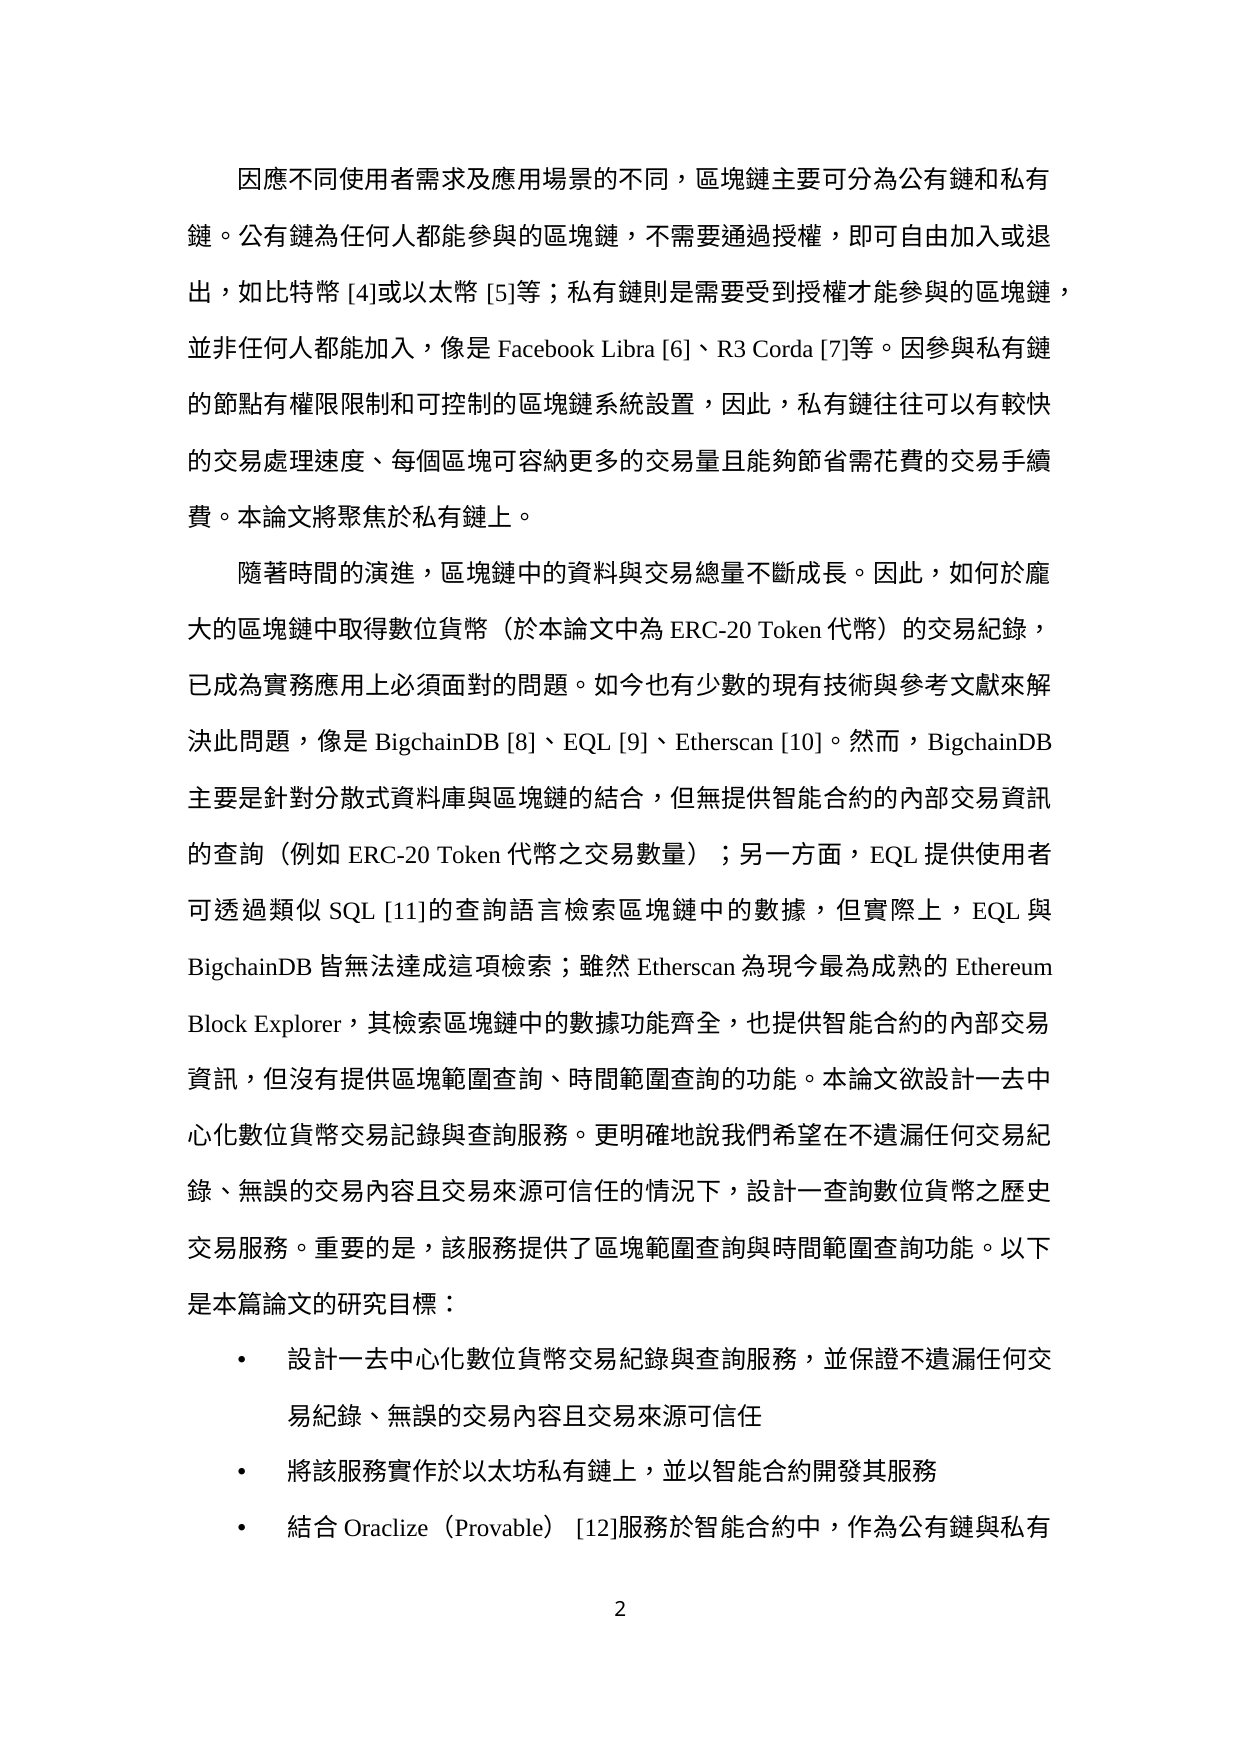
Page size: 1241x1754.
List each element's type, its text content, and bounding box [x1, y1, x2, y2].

list 將該服務實作於以太坊私有鏈上，並以智能合約開發其服務 [237, 1451, 1053, 1489]
text 隨著時間的演進，區塊鏈中的資料與交易總量不斷成長。因此，如何於龐大的區塊鏈中取得數位貨幣（於本論文中為ERC-20 Token代幣）的交易紀錄，已成為實務應用上必須面對的問題。如今也有少數的現有技術與參考文獻來解決此問題，像是BigchainDB、EQL、Etherscan。然而，BigchainDB主要是針對分散式資料庫與區塊鏈的結合，但無提供智能合約的內部交易資訊的查詢（例如ERC-20 Token代幣之交易數量）；另一方面，EQL提供使用者可透過類似SQL的查詢語言檢索區塊鏈中的數據，但實際上，EQL與BigchainDB皆無法達成這項檢索；雖然Etherscan為現今最為成熟的Ethereum Block Explorer，其檢索區塊鏈中的數據功能齊全，也提供智能合約的內部交易資訊，但沒有提供區塊範圍查詢、時間範圍查詢的功能。本論文欲設計一去中心化數位貨幣交易記錄與查詢服務。更明確地說我們希望在不遺漏任何交易紀錄、無誤的交易內容且交易來源可信任的情況下，設計一查詢數位貨幣之歷史交易服務。重要的是，該服務提供了區塊範圍查詢與時間範圍查詢功能。以下是本篇論文的研究目標： [187, 552, 1053, 1321]
list 設計一去中心化數位貨幣交易紀錄與查詢服務，並保證不遺漏任何交易紀錄、無誤的交易內容且交易來源可信任 [237, 1339, 1053, 1433]
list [237, 1507, 1053, 1544]
text 因應不同使用者需求及應用場景的不同，區塊鏈主要可分為公有鏈和私有鏈。公有鏈為任何人都能參與的區塊鏈，不需要通過授權，即可自由加入或退出，如比特幣或以太幣等；私有鏈則是需要受到授權才能參與的區塊鏈，並非任何人都能加入，像是Facebook Libra、R3 Corda等。因參與私有鏈的節點有權限限制和可控制的區塊鏈系統設置，因此，私有鏈往往可以有較快的交易處理速度、每個區塊可容納更多的交易量且能夠節省需花費的交易手續費。本論文將聚焦於私有鏈上。 [187, 159, 1053, 534]
